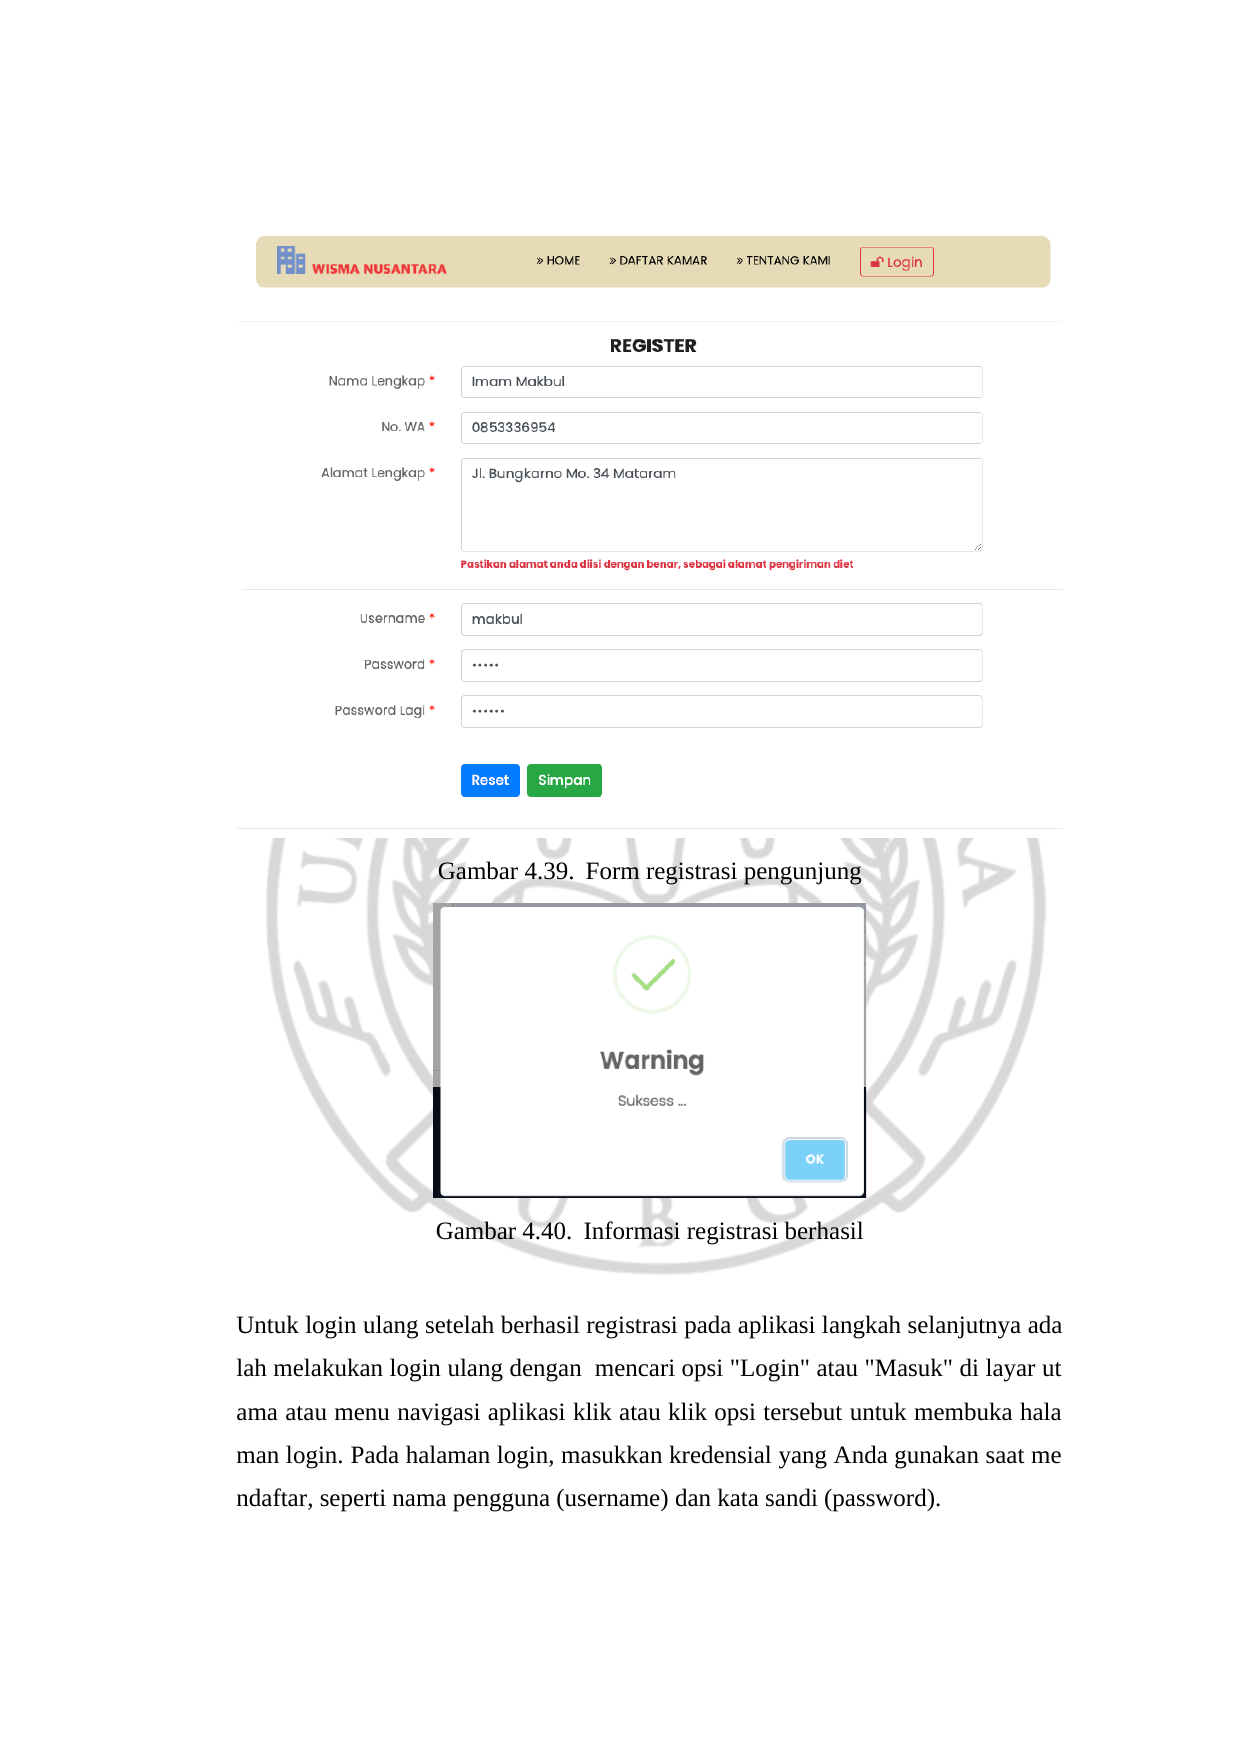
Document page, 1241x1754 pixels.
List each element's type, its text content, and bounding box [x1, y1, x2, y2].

text Untuk login ulang setelah berhasil registrasi pada aplikasi langkah selanjutnya adalah melakukan login ulang dengan mencari opsi "Login" atau "Masuk" di layar utama atau menu navigasi aplikasi klik atau klik opsi tersebut untuk membuka halaman login. Pada halaman login, masukkan kredensial yang Anda gunakan saat mendaftar, seperti nama pengguna (username) dan kata sandi (password). [236, 1310, 1063, 1512]
list Informasi registrasi berhasil [236, 1216, 1063, 1244]
list Form registrasi pengunjung [236, 856, 1063, 884]
picture [433, 903, 867, 1198]
picture [236, 236, 1063, 838]
